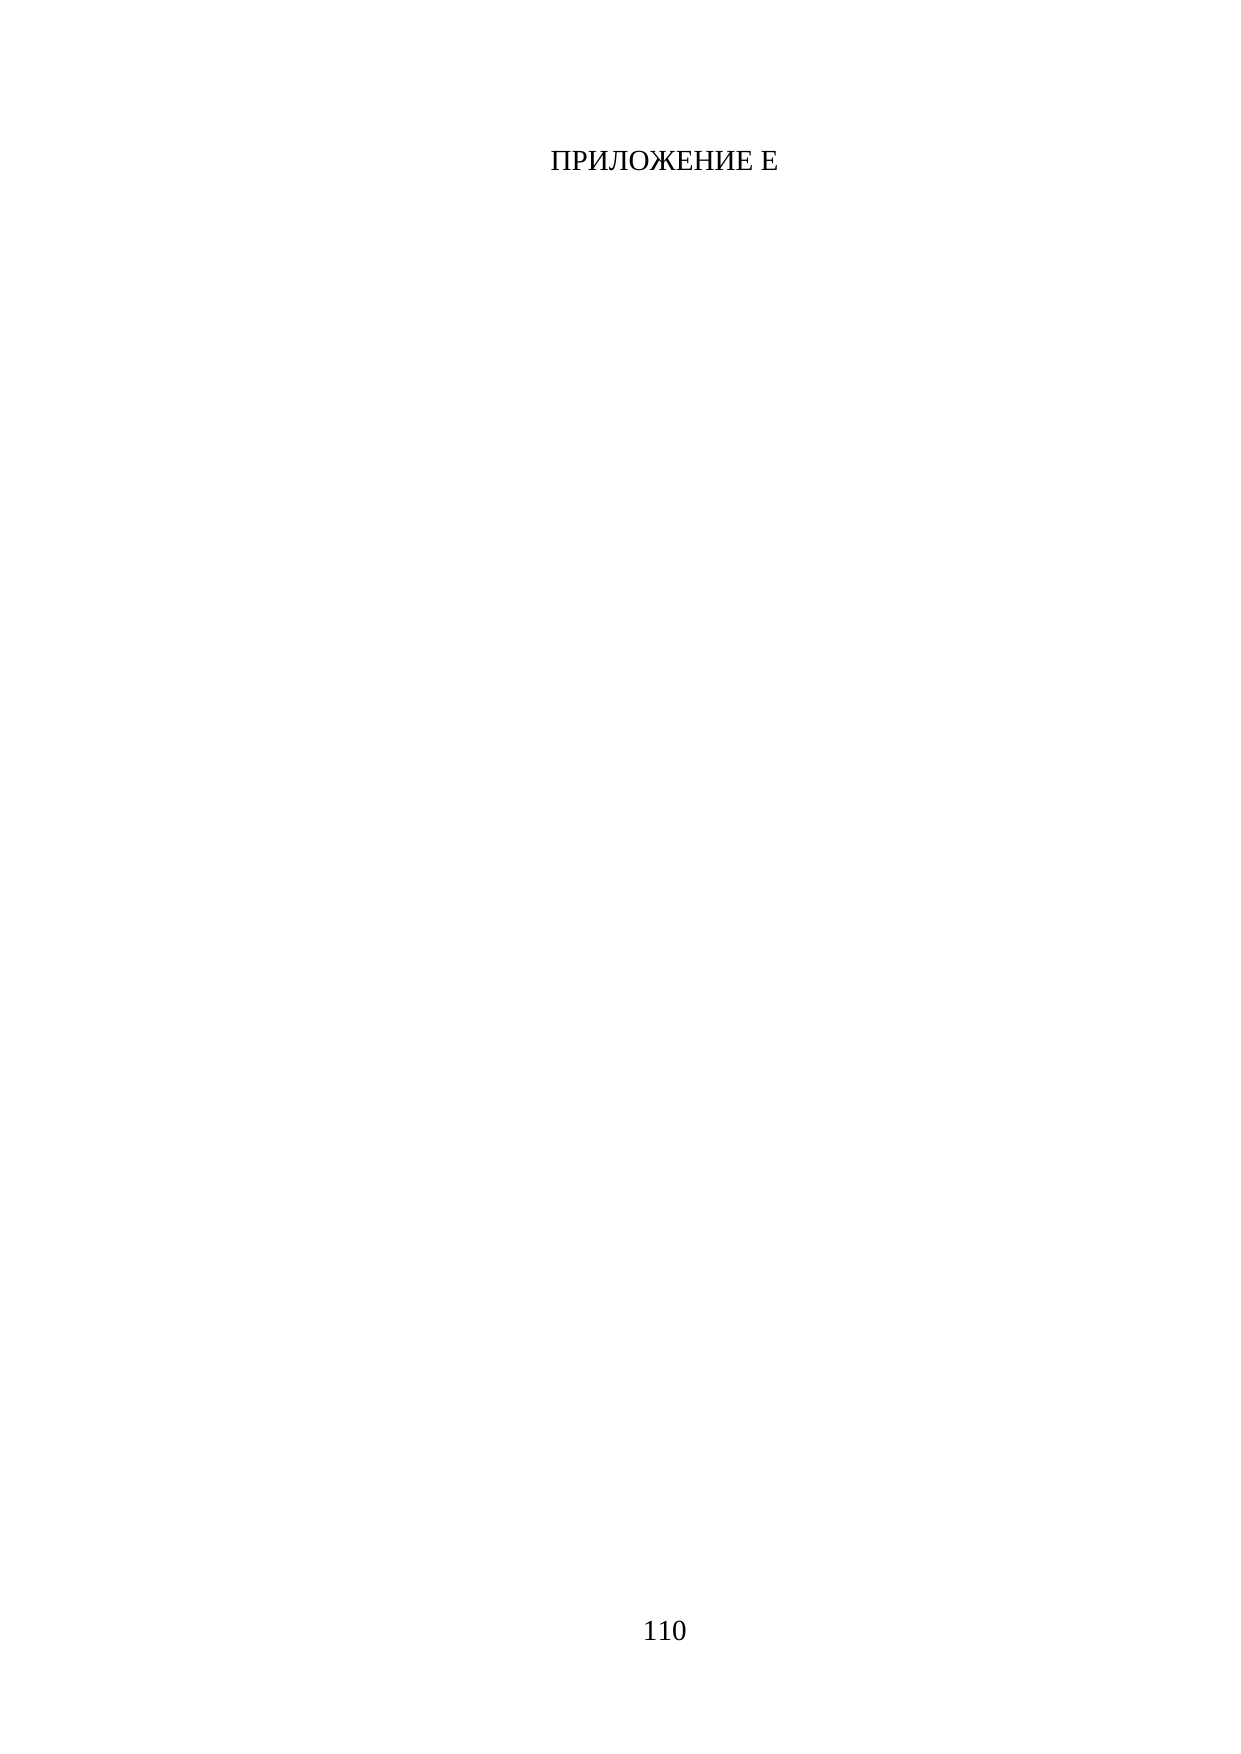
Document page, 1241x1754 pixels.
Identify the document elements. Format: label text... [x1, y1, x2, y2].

subtitle ПРИЛОЖЕНИЕ Е [177, 143, 1152, 177]
